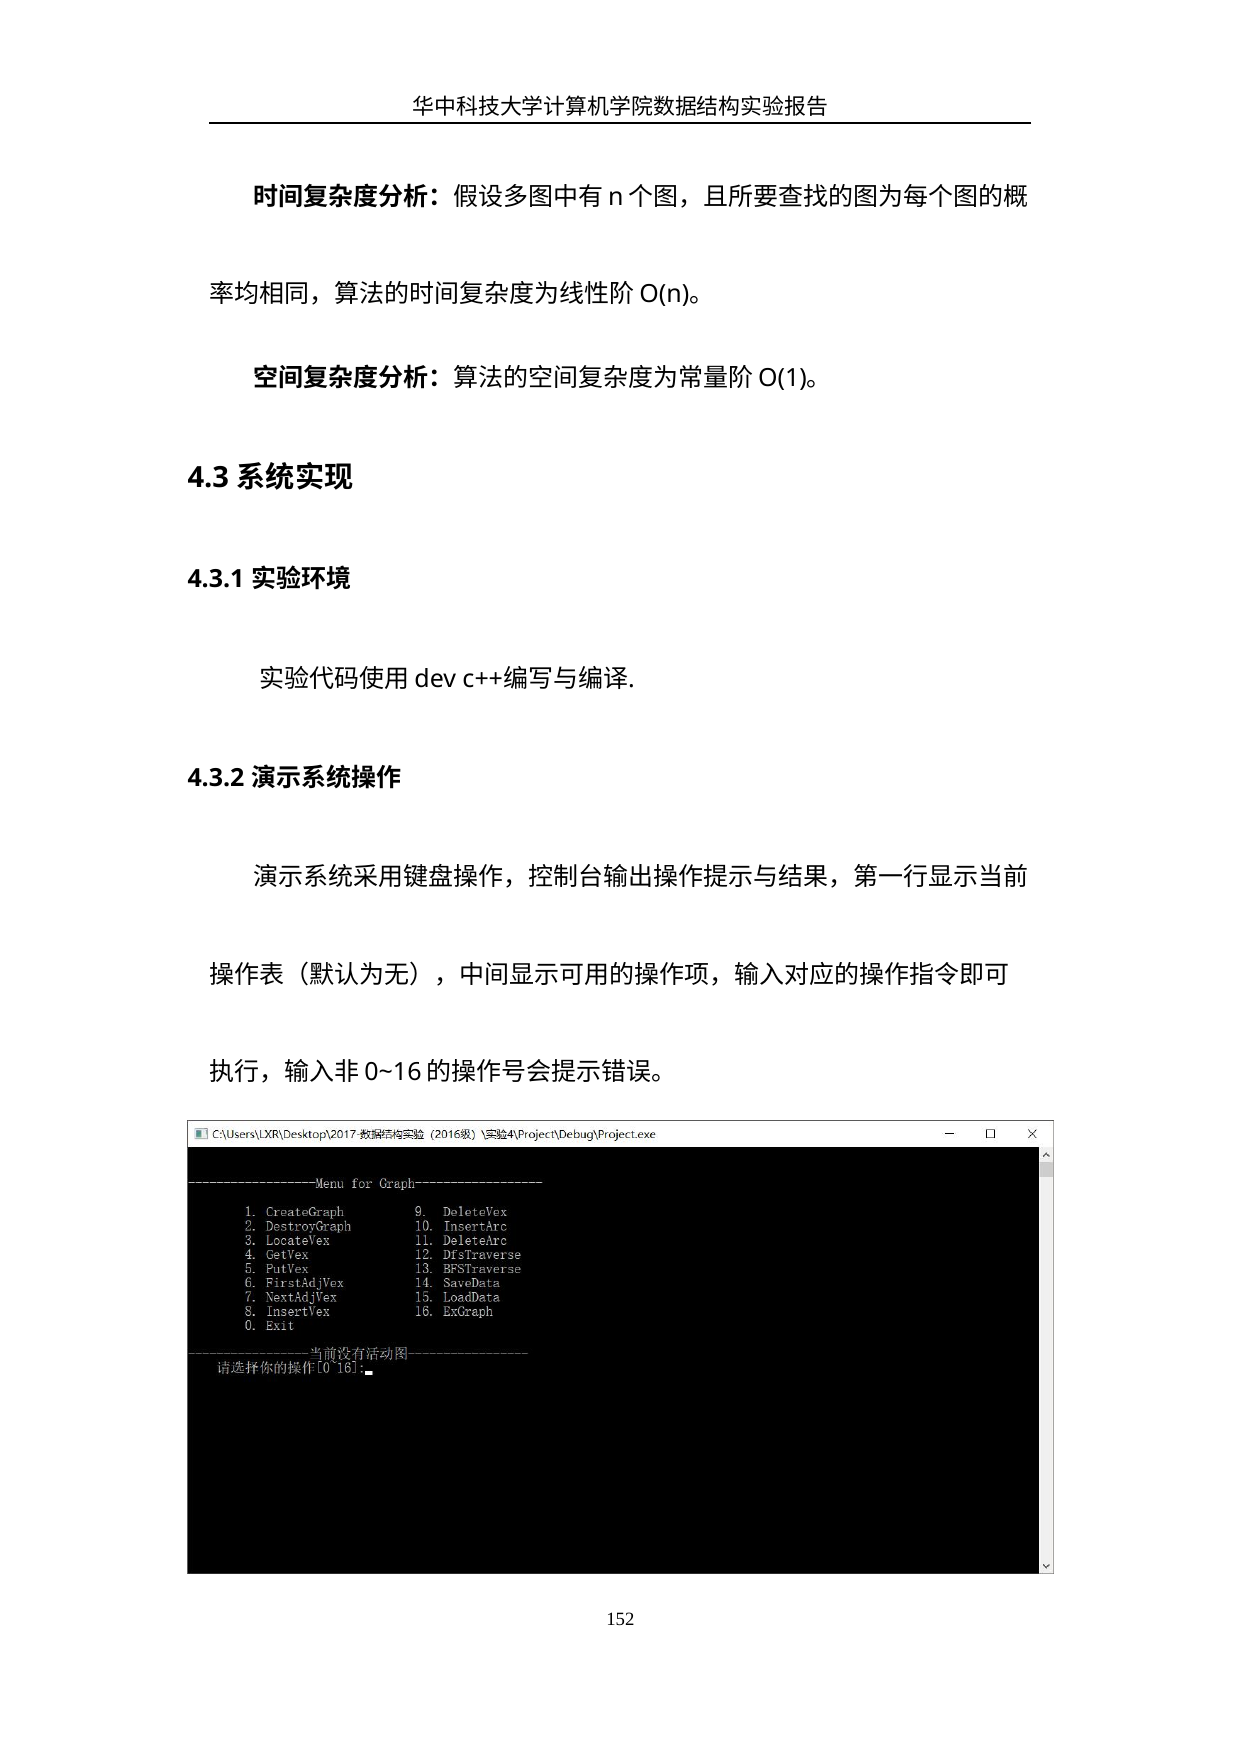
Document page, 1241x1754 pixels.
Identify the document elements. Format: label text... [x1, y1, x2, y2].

text 实验代码使用dev c++编写与编译. [209, 644, 1031, 709]
picture [187, 1120, 1054, 1574]
text 空间复杂度分析：算法的空间复杂度为常量阶O(1)。 [209, 343, 1031, 408]
text 4.3.2 演示系统操作 [187, 743, 1031, 808]
text 时间复杂度分析：假设多图中有n个图，且所要查找的图为每个图的概率均相同，算法的时间复杂度为线性阶O(n)。 [209, 162, 1031, 324]
text 演示系统采用键盘操作，控制台输出操作提示与结果，第一行显示当前操作表（默认为无），中间显示可用的操作项，输入对应的操作指令即可执行，输入非0~16的操作号会提示错误。 [209, 842, 1031, 1102]
text 4.3.1 实验环境 [187, 544, 1031, 609]
subtitle 4.3 系统实现 [187, 442, 1031, 507]
